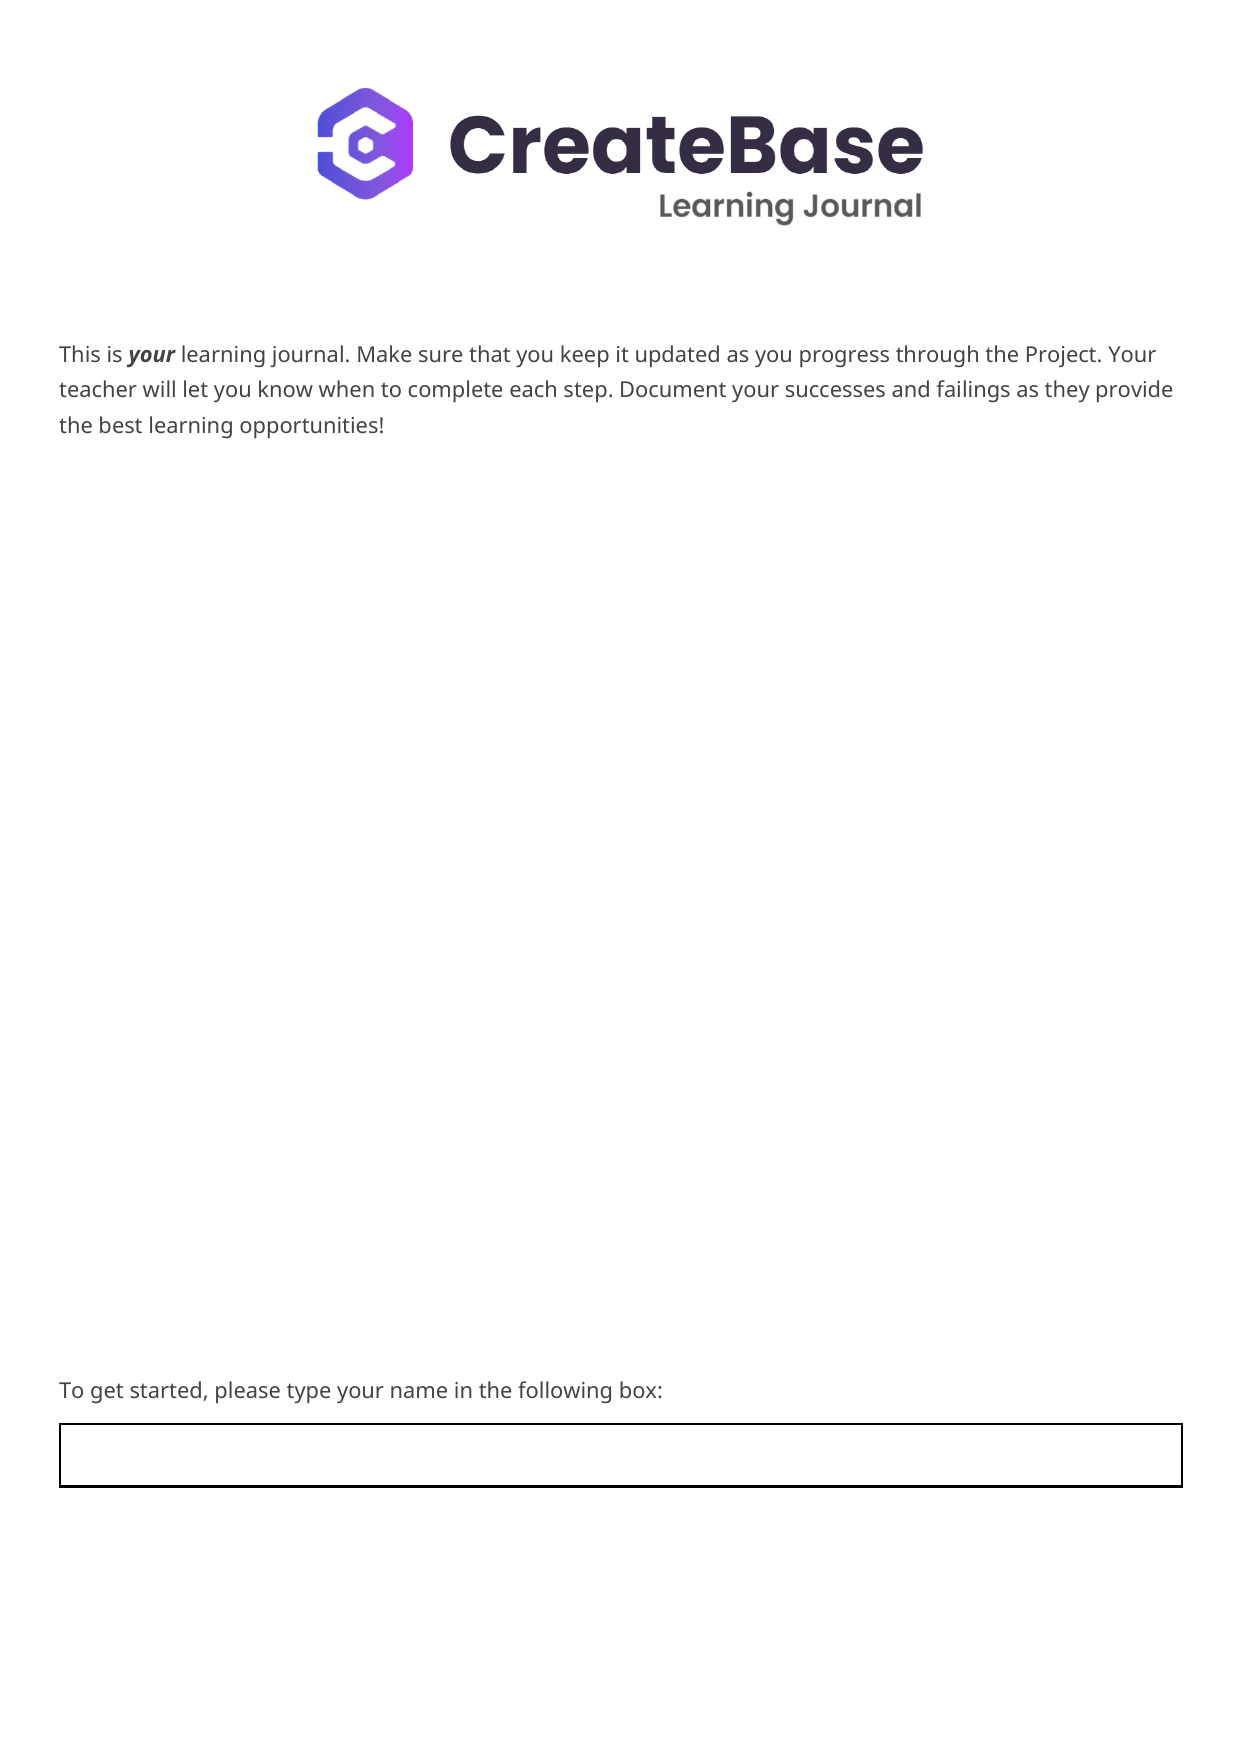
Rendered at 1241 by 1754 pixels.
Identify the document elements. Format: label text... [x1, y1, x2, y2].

picture [303, 58, 937, 237]
text To get started, please type your name in the following box: [59, 1374, 1181, 1404]
table_header [61, 1425, 1181, 1485]
text This is your learning journal. Make sure that you keep it updated as you progress through the Project. Your teacher will let you know when to complete each step. Document your successes and failings as they provide the best learning opportunities! [59, 338, 1181, 440]
